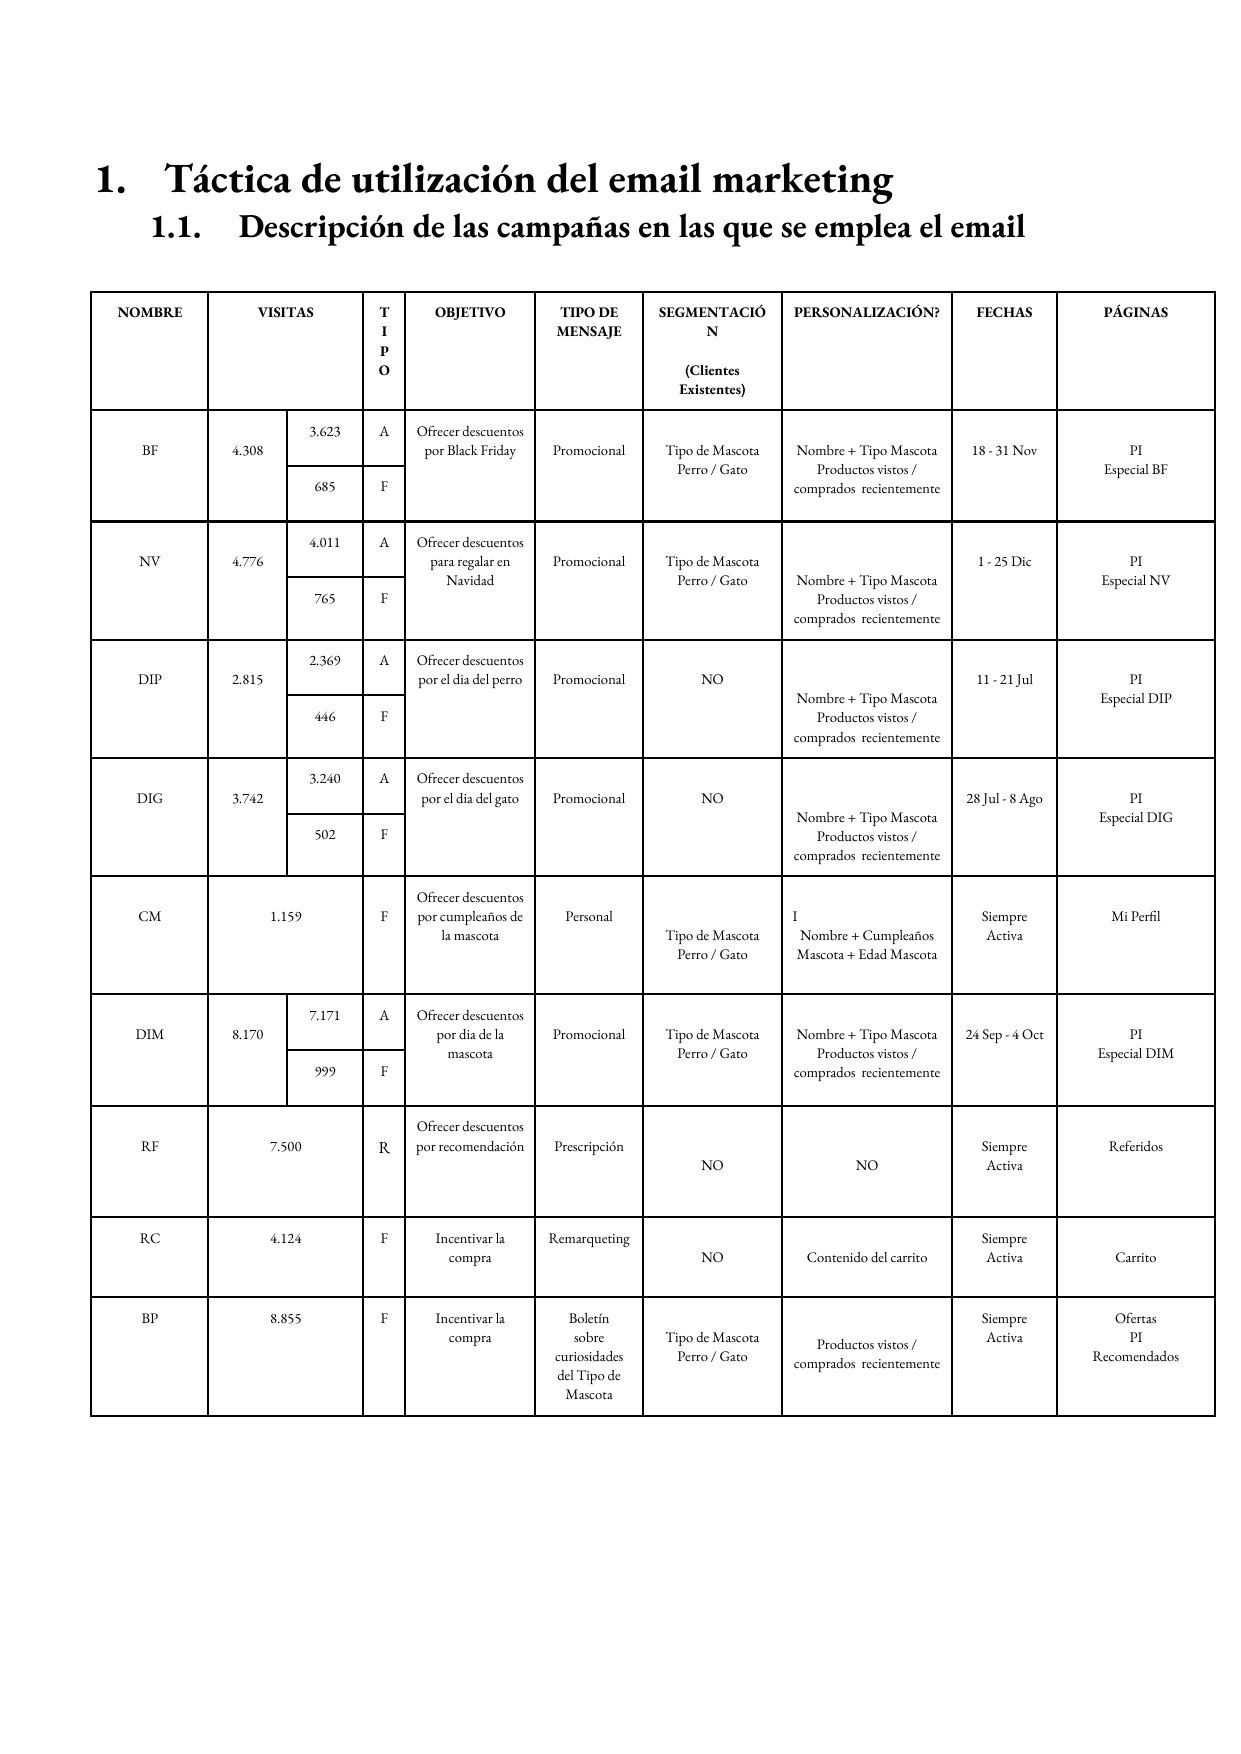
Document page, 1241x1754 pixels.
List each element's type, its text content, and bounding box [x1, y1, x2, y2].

table_cell Mi Perfil [1058, 877, 1214, 993]
table_header OBJETIVO [406, 293, 534, 409]
table_cell Ofrecer descuentos por dia de la mascota [406, 995, 534, 1105]
table_cell PI Especial DIG [1058, 759, 1214, 875]
table_cell Tipo de Mascota Perro / Gato [644, 995, 781, 1105]
table_cell Promocional [536, 523, 642, 638]
table_cell 3.742 [209, 759, 286, 875]
table_cell NO [644, 641, 781, 757]
table_cell 8.170 [209, 995, 286, 1105]
table_cell Siempre Activa [953, 1107, 1056, 1216]
table_cell Tipo de Mascota Perro / Gato [644, 523, 781, 638]
table_cell Ofrecer descuentos por Black Friday [406, 411, 534, 520]
table_cell 2.369 [288, 641, 362, 694]
table_cell Ofrecer descuentos por el dia del perro [406, 641, 534, 757]
table_cell BF [92, 411, 207, 520]
table_cell I Nombre + Cumpleaños Mascota + Edad Mascota [783, 877, 951, 993]
table_cell NO [644, 759, 781, 875]
table_cell DIM [92, 995, 207, 1105]
table_cell 1.159 [209, 877, 362, 993]
table_cell 3.240 [288, 759, 362, 812]
table_cell Promocional [536, 411, 642, 520]
table_cell 11 - 21 Jul [953, 641, 1056, 757]
table_header PERSONALIZACIÓN? [783, 293, 951, 409]
table_cell 999 [288, 1051, 362, 1105]
table_cell F [364, 578, 404, 638]
table_cell 765 [288, 578, 362, 638]
table_cell A [364, 411, 404, 464]
table_cell Siempre Activa [953, 877, 1056, 993]
table_cell 4.308 [209, 411, 286, 520]
table_cell A [364, 641, 404, 694]
table_cell BP [92, 1298, 207, 1414]
table_cell RC [92, 1218, 207, 1296]
table_cell 28 Jul - 8 Ago [953, 759, 1056, 875]
table_cell Tipo de Mascota Perro / Gato [644, 1298, 781, 1414]
table_cell F [364, 1298, 404, 1414]
table_cell 4.776 [209, 523, 286, 638]
table_cell 446 [288, 696, 362, 757]
table_cell Ofertas PI Recomendados [1058, 1298, 1214, 1414]
table_cell 502 [288, 815, 362, 875]
table_cell A [364, 523, 404, 576]
table_cell F [364, 467, 404, 520]
table_cell 18 - 31 Nov [953, 411, 1056, 520]
table_cell R [364, 1107, 404, 1216]
table_cell F [364, 815, 404, 875]
table_header VISITAS [209, 293, 362, 409]
table_cell 3.623 [288, 411, 362, 464]
table_header SEGMENTACIÓN (Clientes Existentes) [644, 293, 781, 409]
table_cell NO [644, 1218, 781, 1296]
table_cell Productos vistos / comprados recientemente [783, 1298, 951, 1414]
table_cell Referidos [1058, 1107, 1214, 1216]
table_cell Siempre Activa [953, 1218, 1056, 1296]
table_cell F [364, 1218, 404, 1296]
subtitle Descripción de las campañas en las que se emplea el email [201, 204, 1152, 248]
table_cell Incentivar la compra [406, 1298, 534, 1414]
table_cell F [364, 696, 404, 757]
table_cell DIP [92, 641, 207, 757]
table_cell A [364, 995, 404, 1049]
table_cell PI Especial BF [1058, 411, 1214, 520]
subtitle Táctica de utilización del email marketing [126, 150, 1152, 204]
table_cell 7.171 [288, 995, 362, 1049]
table_cell Ofrecer descuentos para regalar en Navidad [406, 523, 534, 638]
table_cell Contenido del carrito [783, 1218, 951, 1296]
table_cell A [364, 759, 404, 812]
table_cell 24 Sep - 4 Oct [953, 995, 1056, 1105]
table_cell Nombre + Tipo Mascota Productos vistos / comprados recientemente [783, 523, 951, 638]
table_cell Prescripción [536, 1107, 642, 1216]
table_cell Ofrecer descuentos por recomendación [406, 1107, 534, 1216]
table_cell Nombre + Tipo Mascota Productos vistos / comprados recientemente [783, 759, 951, 875]
table_cell Boletín sobre curiosidades del Tipo de Mascota [536, 1298, 642, 1414]
table_cell Promocional [536, 759, 642, 875]
table_cell NO [644, 1107, 781, 1216]
table_cell 685 [288, 467, 362, 520]
table_cell DIG [92, 759, 207, 875]
table_cell Ofrecer descuentos por cumpleaños de la mascota [406, 877, 534, 993]
table_cell PI Especial NV [1058, 523, 1214, 638]
table_cell F [364, 877, 404, 993]
table_cell Ofrecer descuentos por el dia del gato [406, 759, 534, 875]
table_cell Siempre Activa [953, 1298, 1056, 1414]
table_cell Promocional [536, 641, 642, 757]
table_cell F [364, 1051, 404, 1105]
table_cell RF [92, 1107, 207, 1216]
table_cell 2.815 [209, 641, 286, 757]
table_cell Nombre + Tipo Mascota Productos vistos / comprados recientemente [783, 641, 951, 757]
table_cell Remarqueting [536, 1218, 642, 1296]
table_cell Carrito [1058, 1218, 1214, 1296]
table_cell CM [92, 877, 207, 993]
table_cell Promocional [536, 995, 642, 1105]
table_cell Nombre + Tipo Mascota Productos vistos / comprados recientemente [783, 411, 951, 520]
table_cell PI Especial DIM [1058, 995, 1214, 1105]
table_cell Incentivar la compra [406, 1218, 534, 1296]
table_cell 4.011 [288, 523, 362, 576]
table_header PÁGINAS [1058, 293, 1214, 409]
table_cell Tipo de Mascota Perro / Gato [644, 411, 781, 520]
table_cell PI Especial DIP [1058, 641, 1214, 757]
table_cell Tipo de Mascota Perro / Gato [644, 877, 781, 993]
table_cell 1 - 25 Dic [953, 523, 1056, 638]
table_cell Nombre + Tipo Mascota Productos vistos / comprados recientemente [783, 995, 951, 1105]
table_cell NO [783, 1107, 951, 1216]
table_header NOMBRE [92, 293, 207, 409]
table_header FECHAS [953, 293, 1056, 409]
table_header TIPO DE MENSAJE [536, 293, 642, 409]
table_cell 8.855 [209, 1298, 362, 1414]
table_cell Personal [536, 877, 642, 993]
table_cell 4.124 [209, 1218, 362, 1296]
table_cell 7.500 [209, 1107, 362, 1216]
table_header T I P O [364, 293, 404, 409]
table_cell NV [92, 523, 207, 638]
